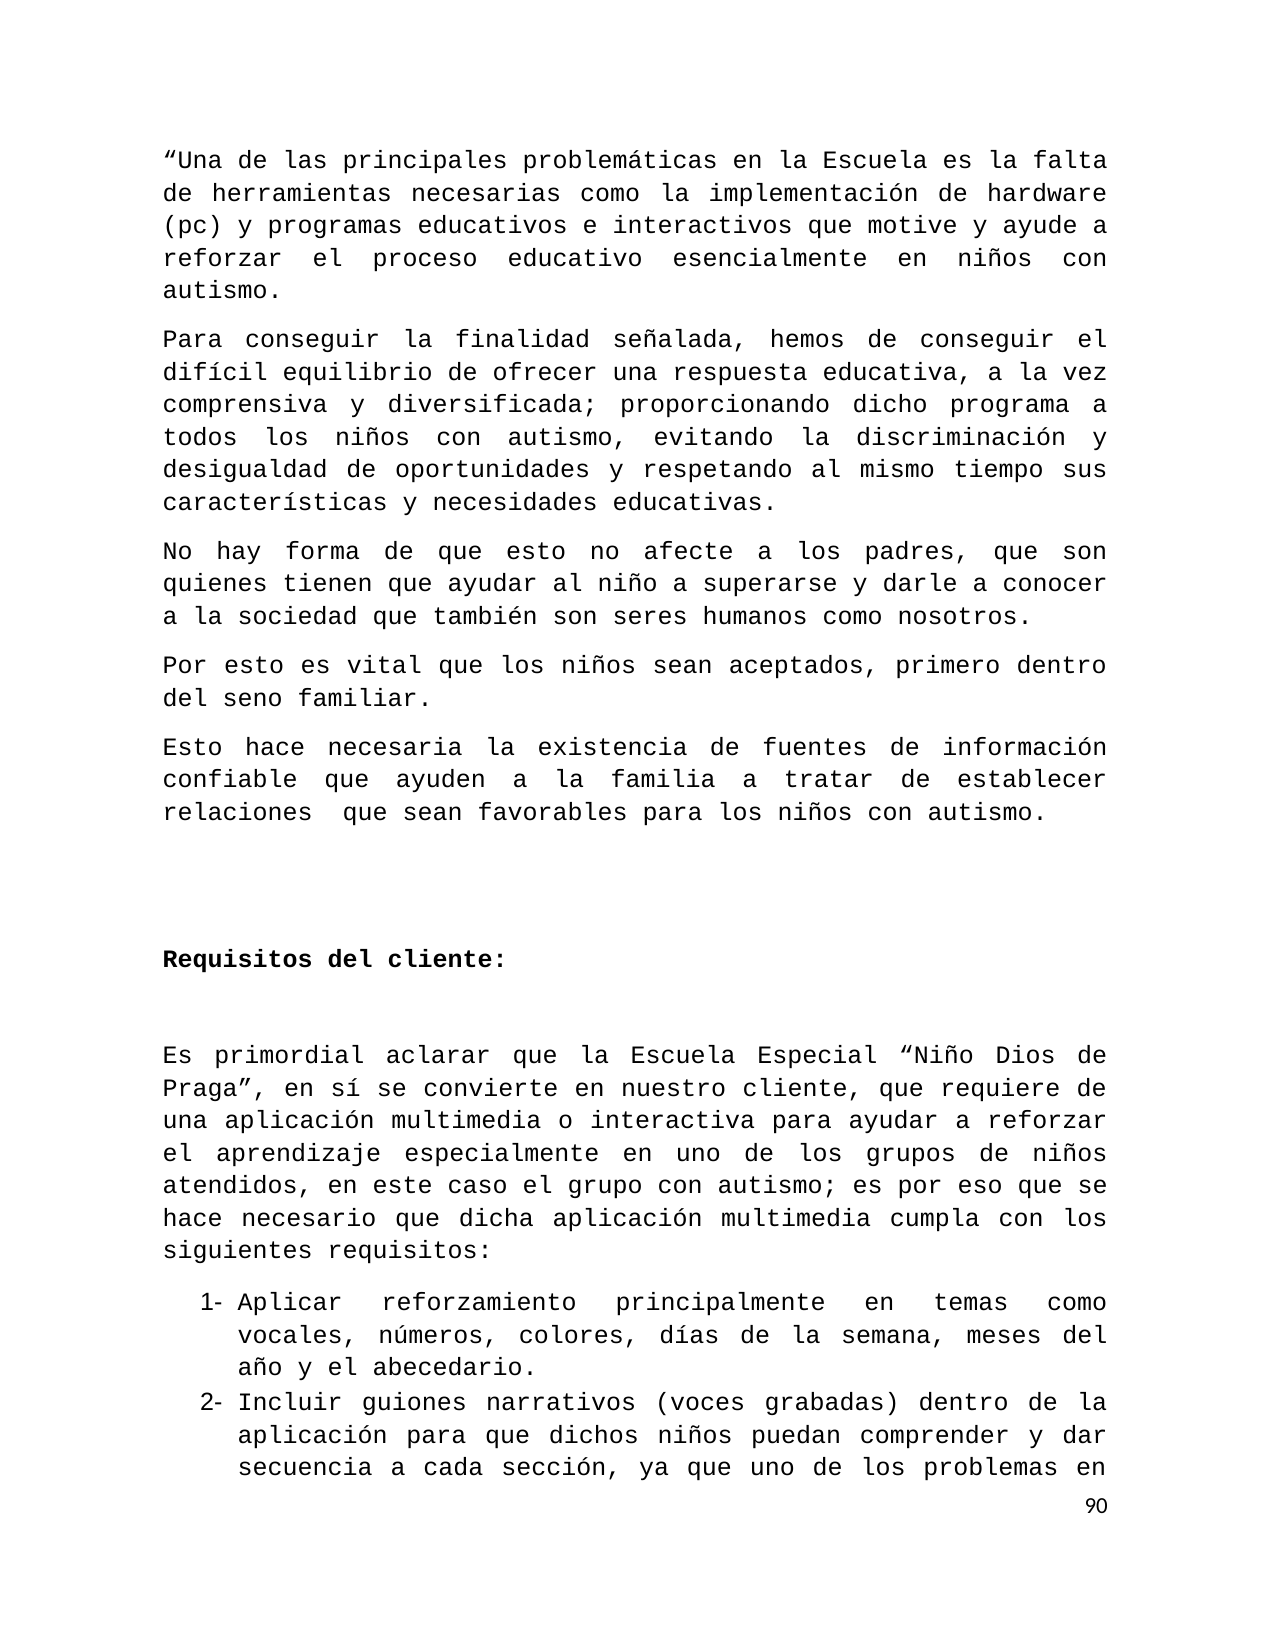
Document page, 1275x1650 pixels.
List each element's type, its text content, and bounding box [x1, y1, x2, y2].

text Esto hace necesaria la existencia de fuentes de información confiable que ayuden a la familia a tratar de establecer relaciones que sean favorables para los niños con autismo. [162, 734, 1107, 828]
text Requisitos del cliente: [162, 947, 1107, 975]
text “Una de las principales problemáticas en la Escuela es la falta de herramientas necesarias como la implementación de hardware (pc) y programas educativos e interactivos que motive y ayude a reforzar el proceso educativo esencialmente en niños con autismo. [162, 148, 1107, 306]
text Es primordial aclarar que la Escuela Especial “Niño Dios de Praga”, en sí se convierte en nuestro cliente, que requiere de una aplicación multimedia o interactiva para ayudar a reforzar el aprendizaje especialmente en uno de los grupos de niños atendidos, en este caso el grupo con autismo; es por eso que se hace necesario que dicha aplicación multimedia cumpla con los siguientes requisitos: [162, 1043, 1107, 1266]
list Aplicar reforzamiento principalmente en temas como vocales, números, colores, días de la semana, meses del año y el abecedario. [200, 1287, 1107, 1383]
text Por esto es vital que los niños sean aceptados, primero dentro del seno familiar. [162, 653, 1107, 713]
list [200, 1387, 1107, 1483]
text Para conseguir la finalidad señalada, hemos de conseguir el difícil equilibrio de ofrecer una respuesta educativa, a la vez comprensiva y diversificada; proporcionando dicho programa a todos los niños con autismo, evitando la discriminación y desigualdad de oportunidades y respetando al mismo tiempo sus características y necesidades educativas. [162, 327, 1107, 518]
text No hay forma de que esto no afecte a los padres, que son quienes tienen que ayudar al niño a superarse y darle a conocer a la sociedad que también son seres humanos como nosotros. [162, 538, 1107, 632]
